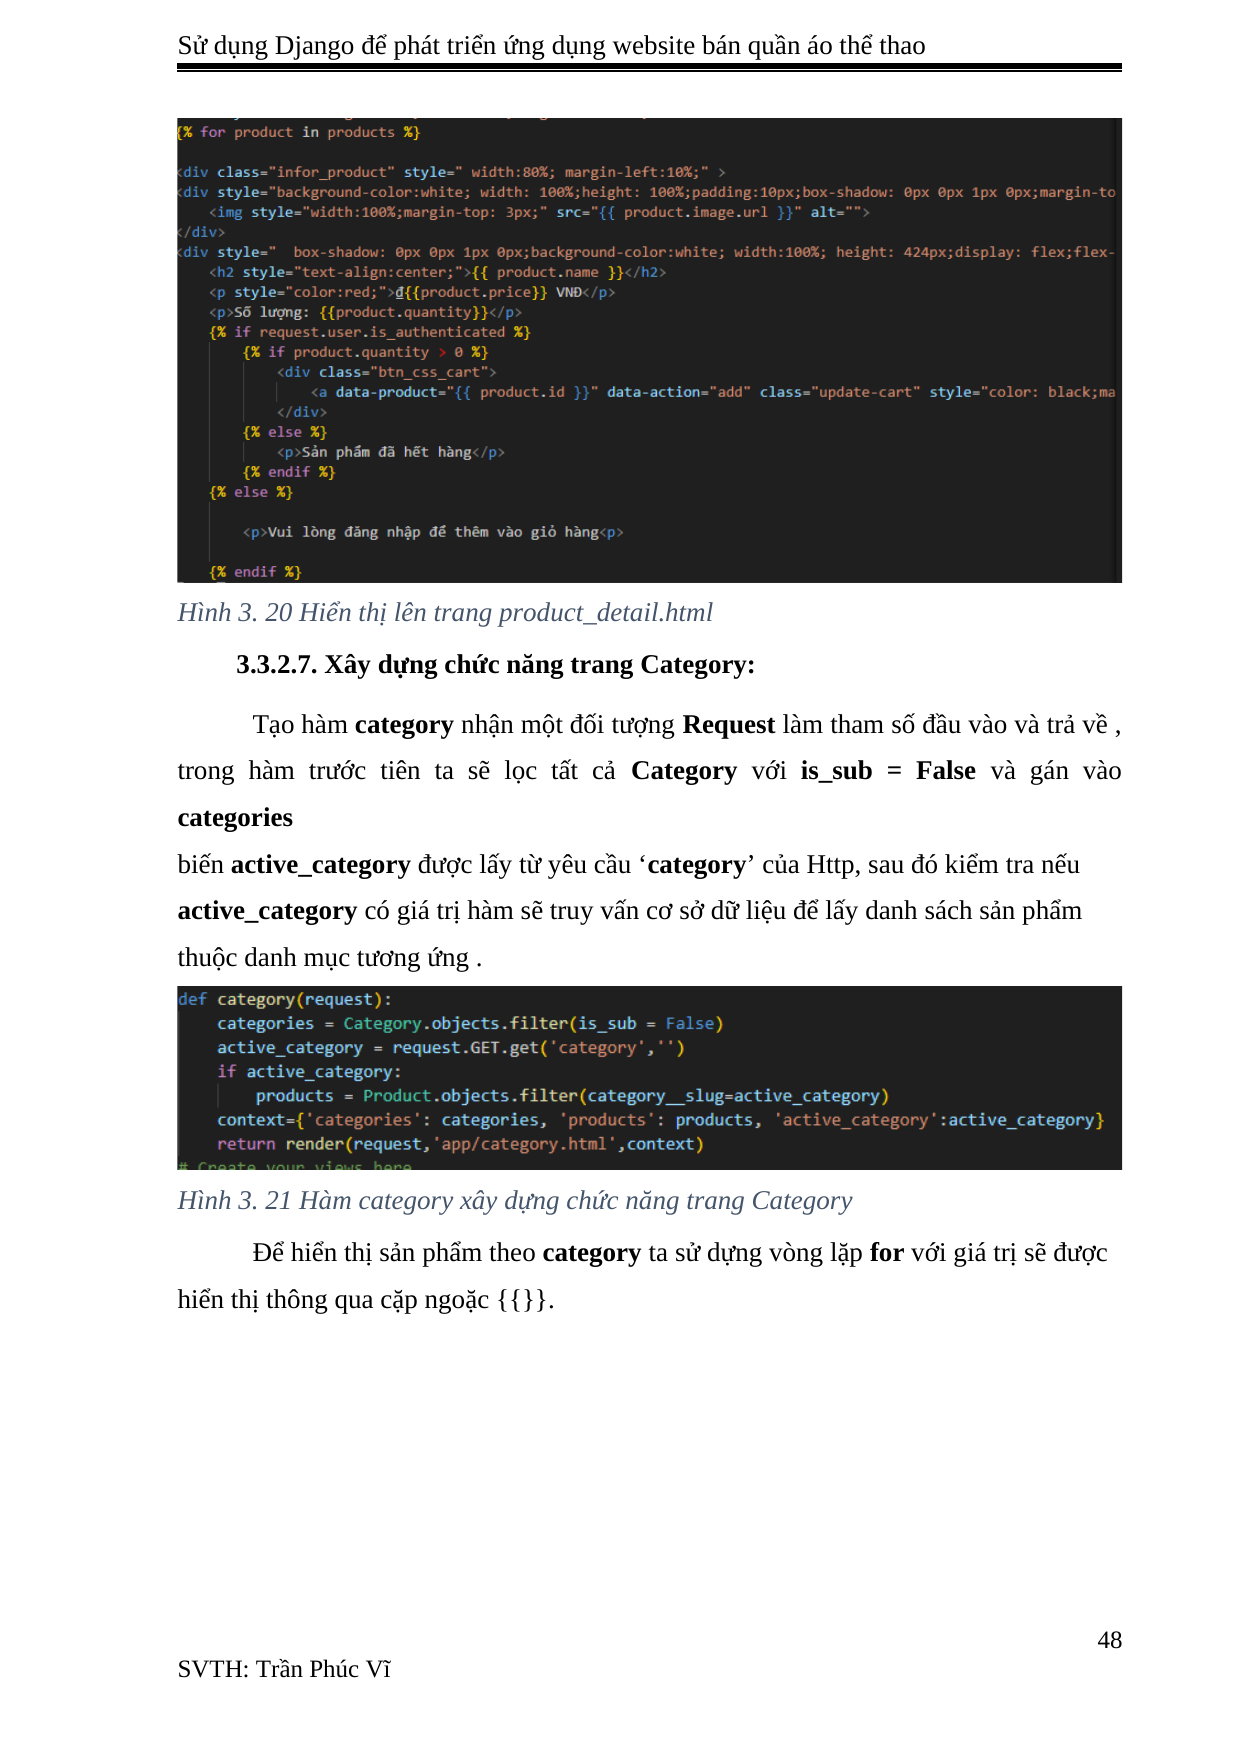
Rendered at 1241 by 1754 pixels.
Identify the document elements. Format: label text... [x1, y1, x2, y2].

text Hình 3. 21 Hàm category xây dựng chức năng trang Category [177, 1184, 1122, 1216]
text Hình 3. 20 Hiển thị lên trang product_detail.html [177, 597, 1122, 628]
text biến active_category được lấy từ yêu cầu ‘category’ của Http, sau đó kiểm tra nếu active_category có giá trị hàm sẽ truy vấn cơ sở dữ liệu để lấy danh sách sản phẩm thuộc danh mục tương ứng . [177, 848, 1122, 986]
text Để hiển thị sản phẩm theo category ta sử dựng vòng lặp for với giá trị sẽ được hiển thị thông qua cặp ngoặc {{}}. [177, 1236, 1122, 1314]
picture [177, 118, 1123, 583]
text Tạo hàm category nhận một đối tượng Request làm tham số đầu vào và trả về , trong hàm trước tiên ta sẽ lọc tất cả Category với is_sub = False và gán vào categories [177, 708, 1122, 832]
picture [177, 986, 1123, 1170]
subtitle 3.3.2.7. Xây dựng chức năng trang Category: [236, 648, 1122, 680]
